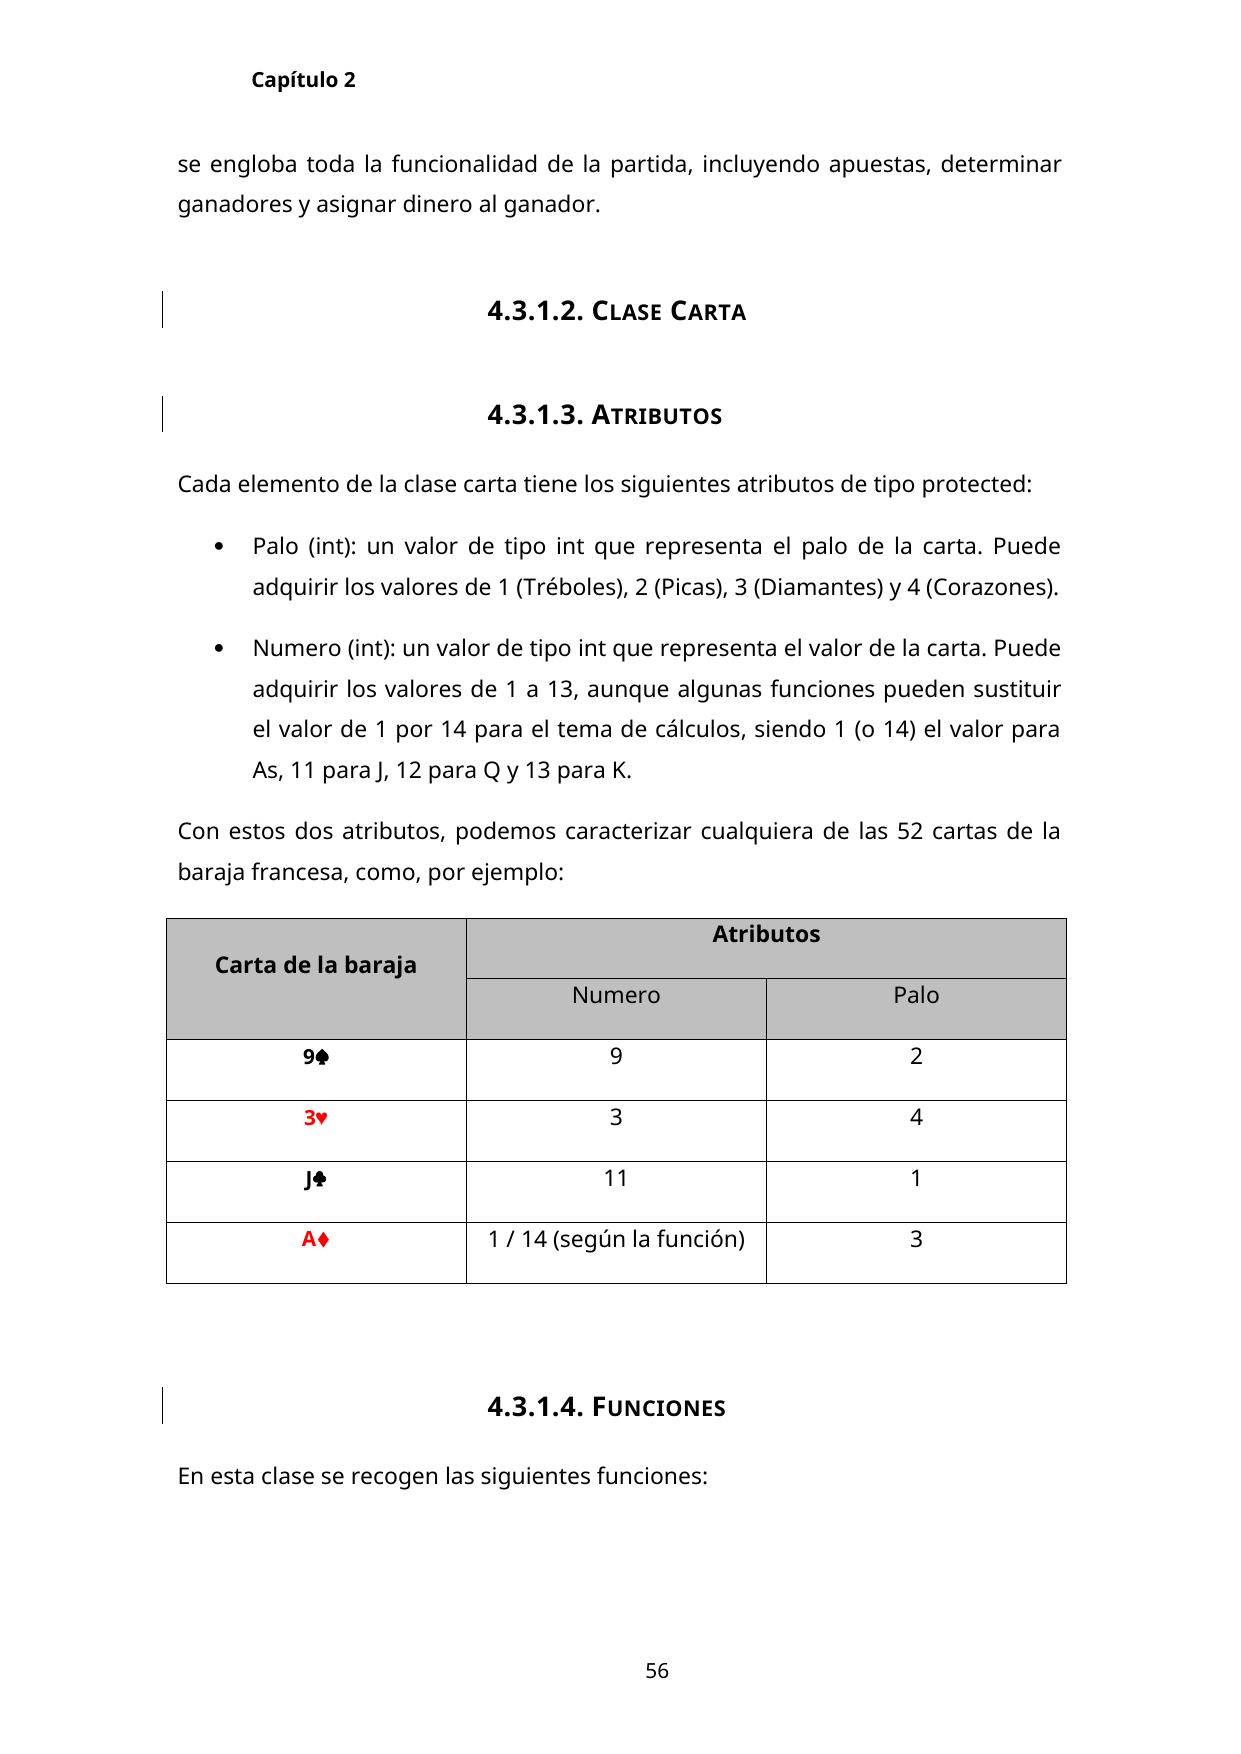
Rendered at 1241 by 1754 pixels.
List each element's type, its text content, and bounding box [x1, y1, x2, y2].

table_cell Numero [467, 979, 766, 1039]
list Numero (int): un valor de tipo int que representa el valor de la carta. Puede adquirir los valores de 1 a 13, aunque algunas funciones pueden sustituir el valor de 1 por 14 para el tema de cálculos, siendo 1 (o 14) el valor para As, 11 para J, 12 para Q y 13 para K. [215, 632, 1063, 785]
table_cell Palo [767, 979, 1066, 1039]
table_cell 9 [467, 1040, 766, 1100]
text Con estos dos atributos, podemos caracterizar cualquiera de las 52 cartas de la baraja francesa, como, por ejemplo: [177, 815, 1063, 887]
table_cell 1 [767, 1162, 1066, 1222]
table_cell 11 [467, 1162, 766, 1222]
table_cell A♦ [167, 1223, 466, 1283]
table_header Atributos [467, 919, 1066, 978]
table_cell 1 / 14 (según la función) [467, 1223, 766, 1283]
table_cell J♣ [167, 1162, 466, 1222]
subtitle Funciones [487, 1387, 1063, 1424]
text En esta clase se recogen las siguientes funciones: [177, 1460, 1063, 1491]
table_cell 3♥ [167, 1101, 466, 1161]
subtitle Clase Carta [487, 291, 1063, 328]
table_cell 4 [767, 1101, 1066, 1161]
table_header Carta de la baraja [167, 919, 466, 1039]
list Palo (int): un valor de tipo int que representa el palo de la carta. Puede adquirir los valores de 1 (Tréboles), 2 (Picas), 3 (Diamantes) y 4 (Corazones). [215, 530, 1063, 602]
table_cell 2 [767, 1040, 1066, 1100]
subtitle Atributos [487, 396, 1063, 432]
table_cell 9♠ [167, 1040, 466, 1100]
text Cada elemento de la clase carta tiene los siguientes atributos de tipo protected: [177, 468, 1063, 500]
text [177, 148, 1063, 219]
table_cell 3 [767, 1223, 1066, 1283]
table_cell 3 [467, 1101, 766, 1161]
